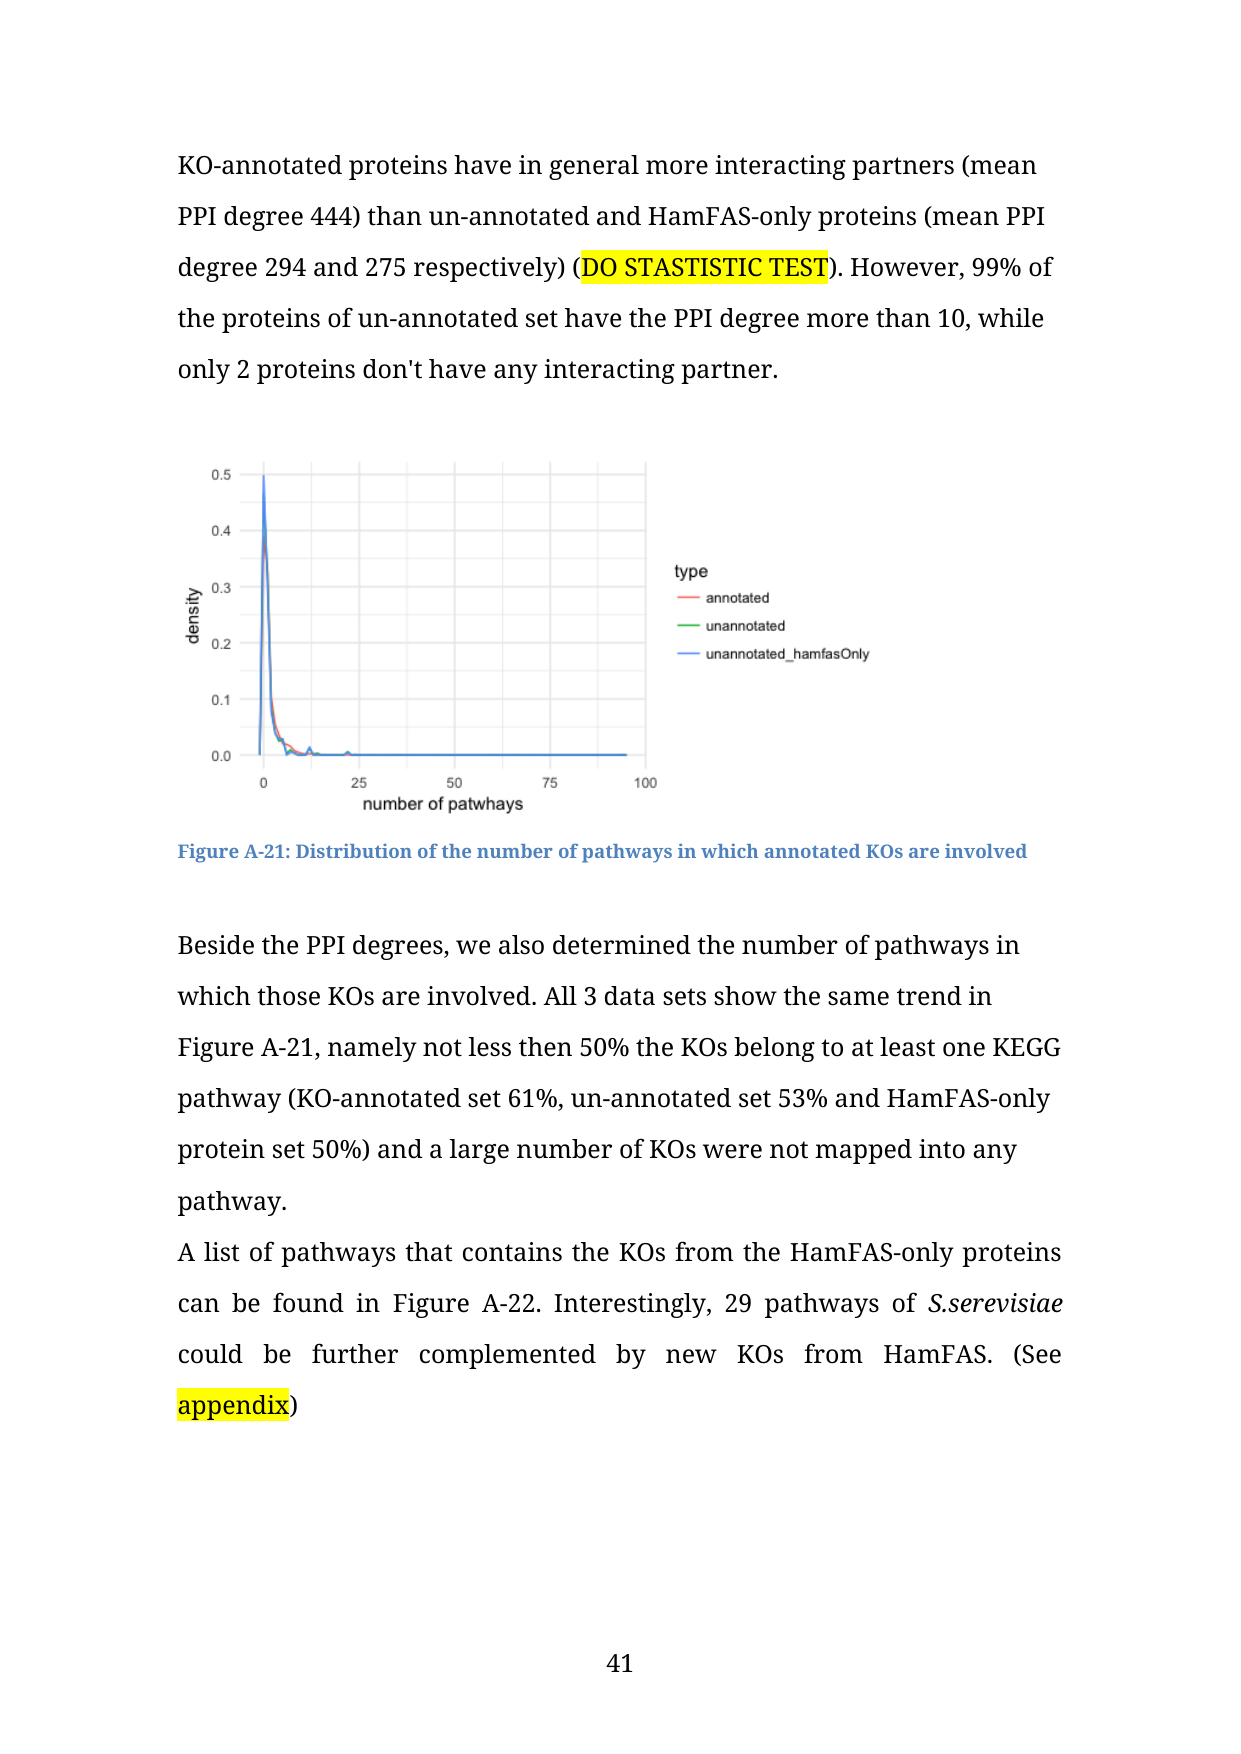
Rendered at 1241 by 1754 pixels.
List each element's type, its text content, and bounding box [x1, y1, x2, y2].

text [177, 148, 1063, 386]
picture [177, 453, 888, 822]
